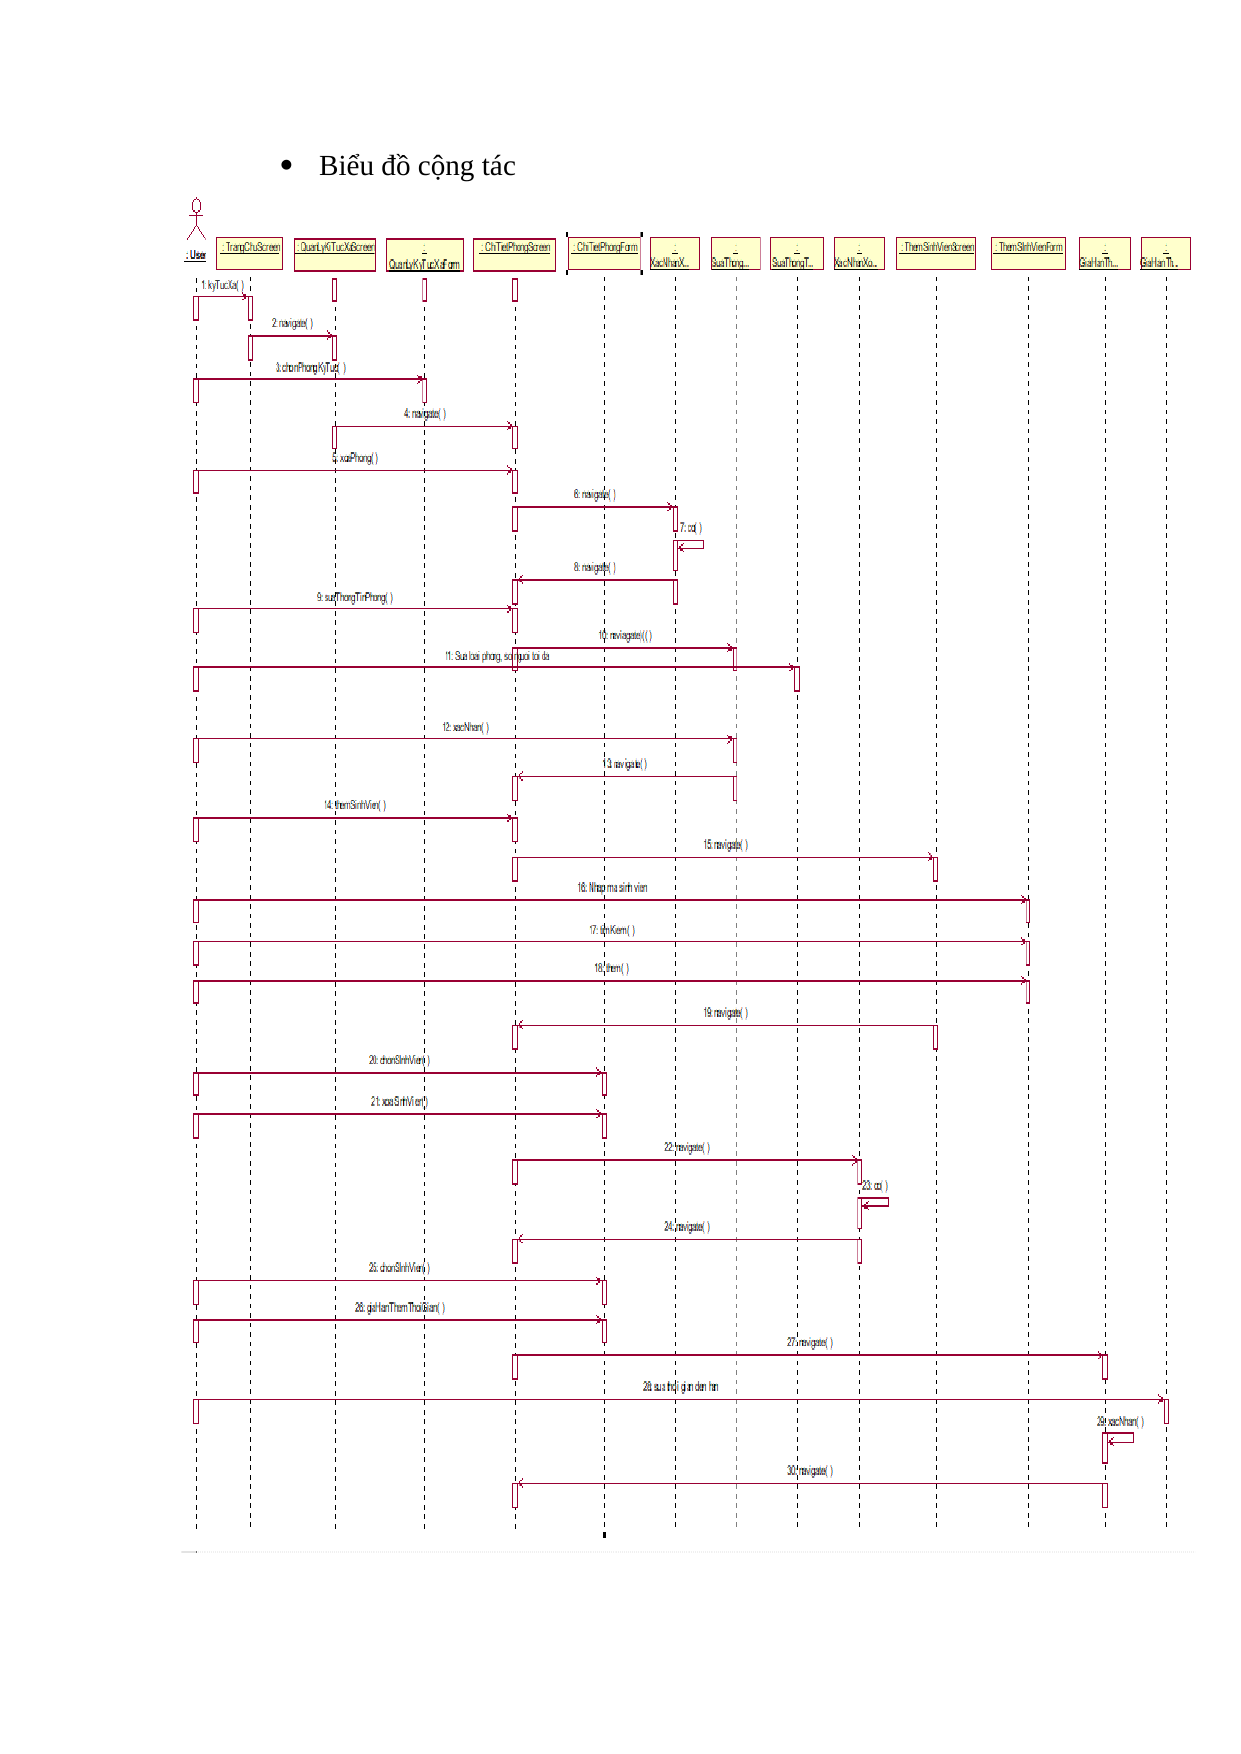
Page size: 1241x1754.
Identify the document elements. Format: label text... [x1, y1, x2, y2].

list Biểu đồ cộng tác [281, 148, 1122, 181]
picture [181, 193, 1196, 1553]
